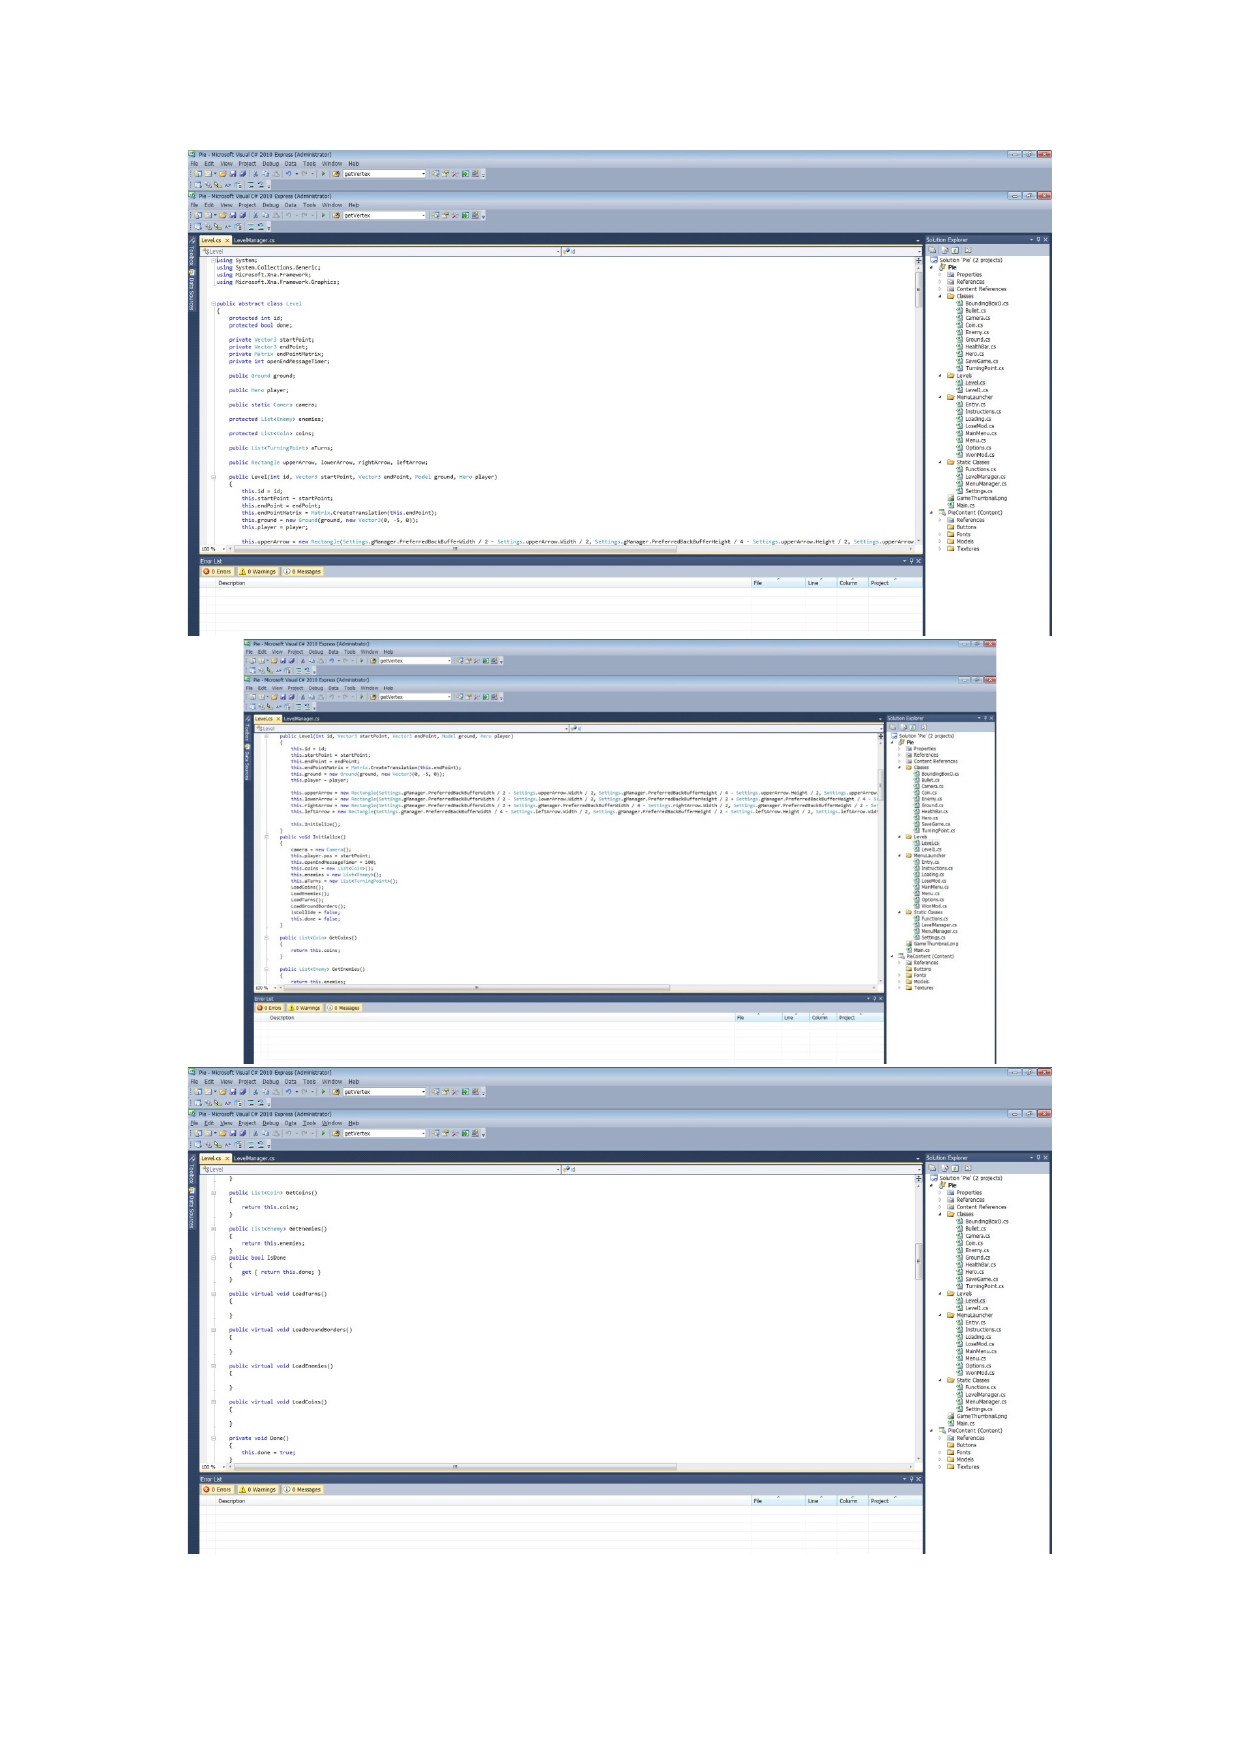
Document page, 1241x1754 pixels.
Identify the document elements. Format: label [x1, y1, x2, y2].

picture [187, 1067, 1052, 1554]
picture [243, 639, 997, 1064]
picture [187, 150, 1052, 636]
